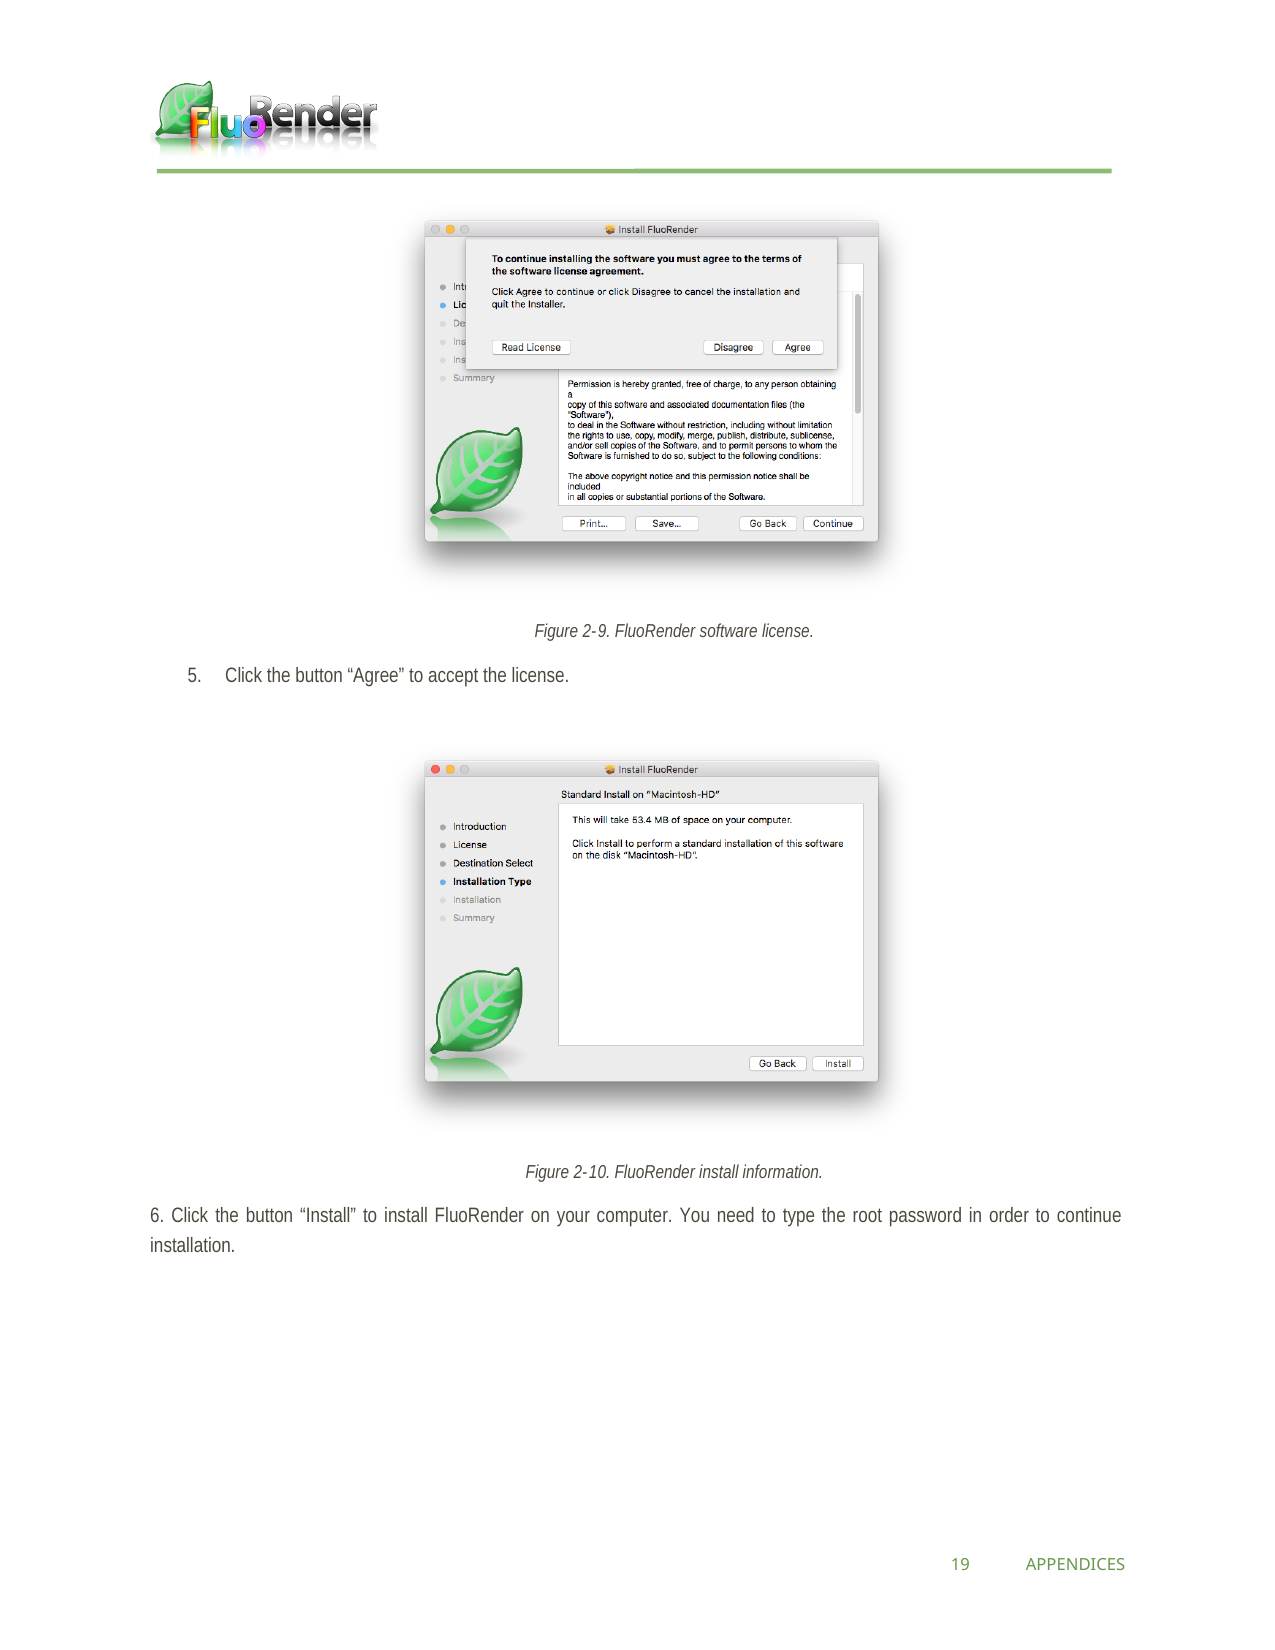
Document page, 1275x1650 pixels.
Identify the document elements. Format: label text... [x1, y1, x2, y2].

text 6. Click the button “Install” to install FluoRender on your computer. You need to type the root password in order to continue installation. [150, 1203, 1125, 1257]
picture [150, 75, 379, 162]
picture [381, 726, 932, 1155]
list Click the button “Agree” to accept the license. [187, 663, 1125, 687]
picture [381, 185, 932, 615]
